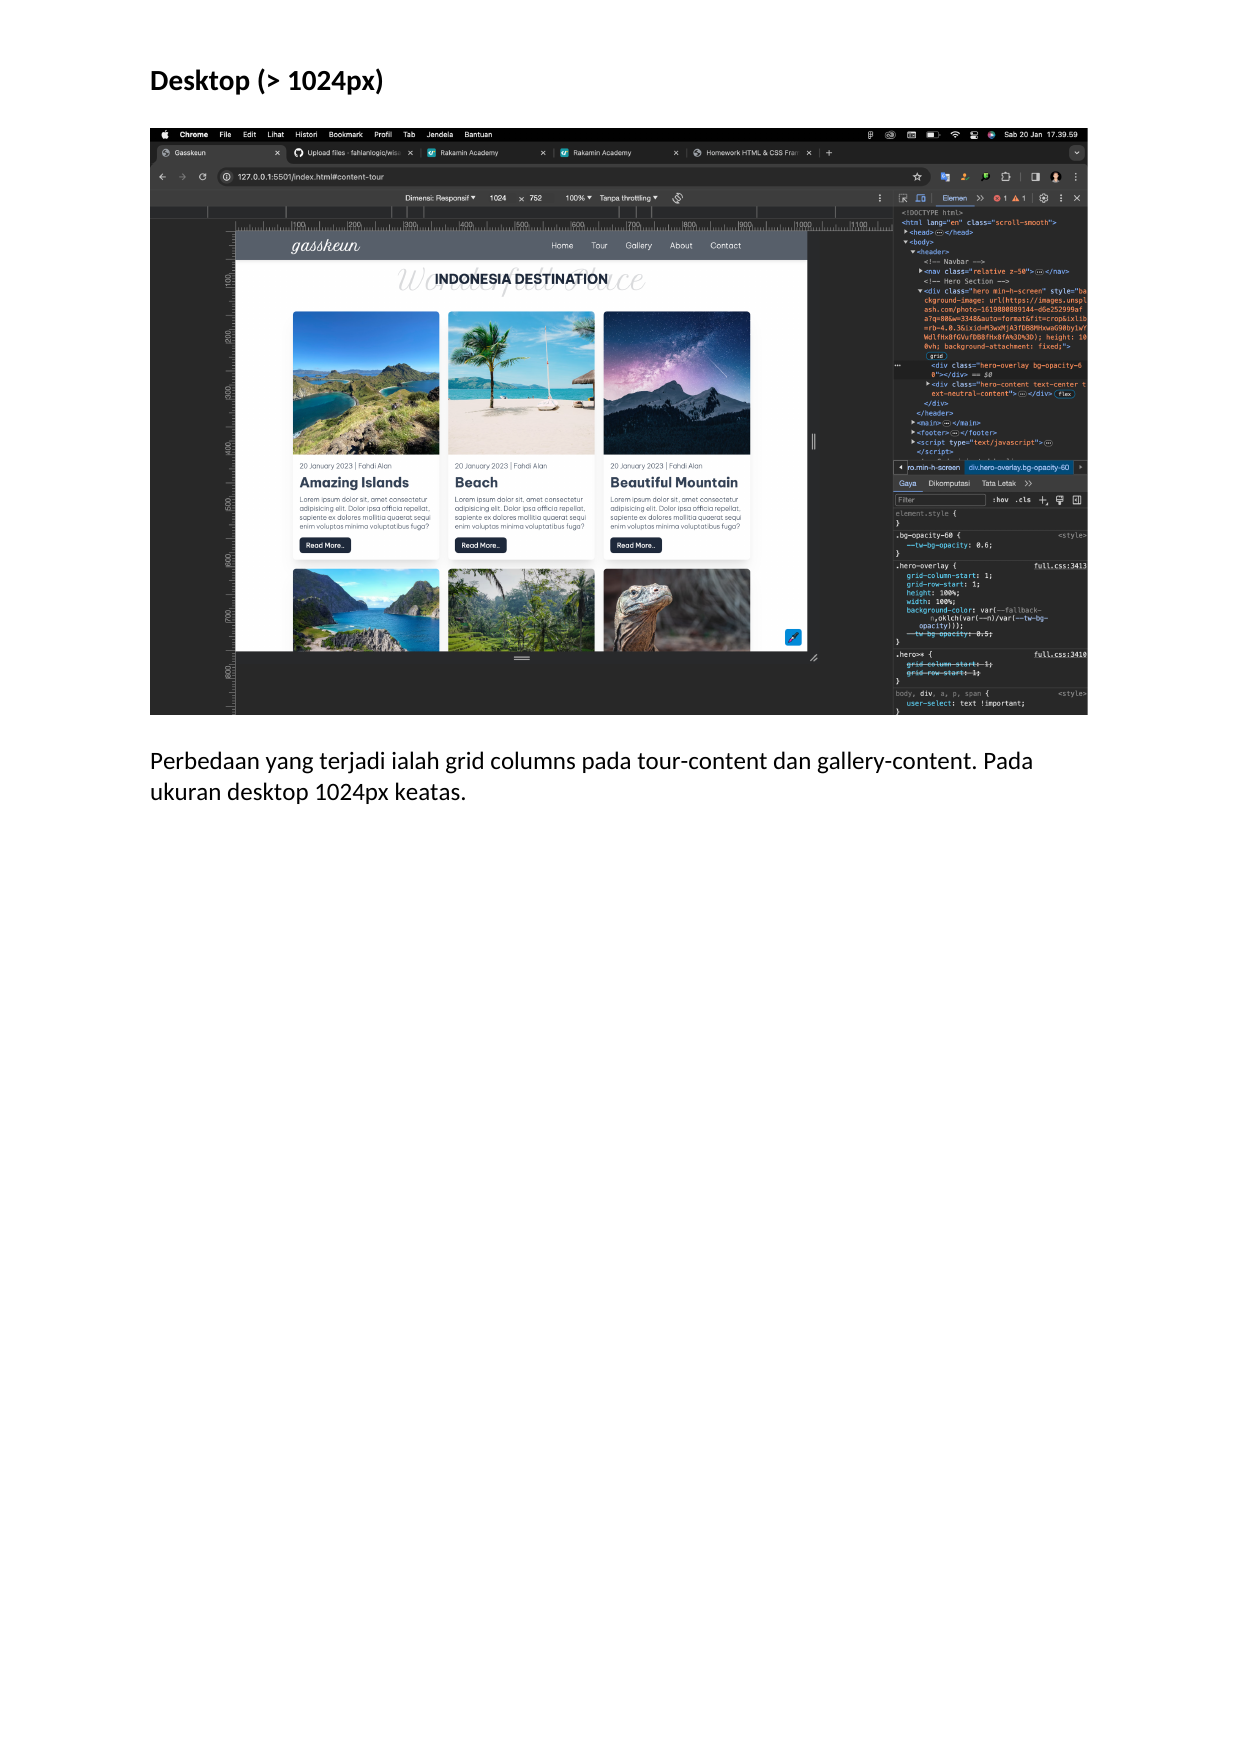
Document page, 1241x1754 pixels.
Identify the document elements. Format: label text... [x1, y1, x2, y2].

text Desktop (> 1024px) [150, 62, 1090, 98]
text Perbedaan yang terjadi ialah grid columns pada tour-content dan gallery-content. Pada ukuran desktop 1024px keatas. [150, 745, 1090, 806]
picture [150, 128, 1088, 715]
